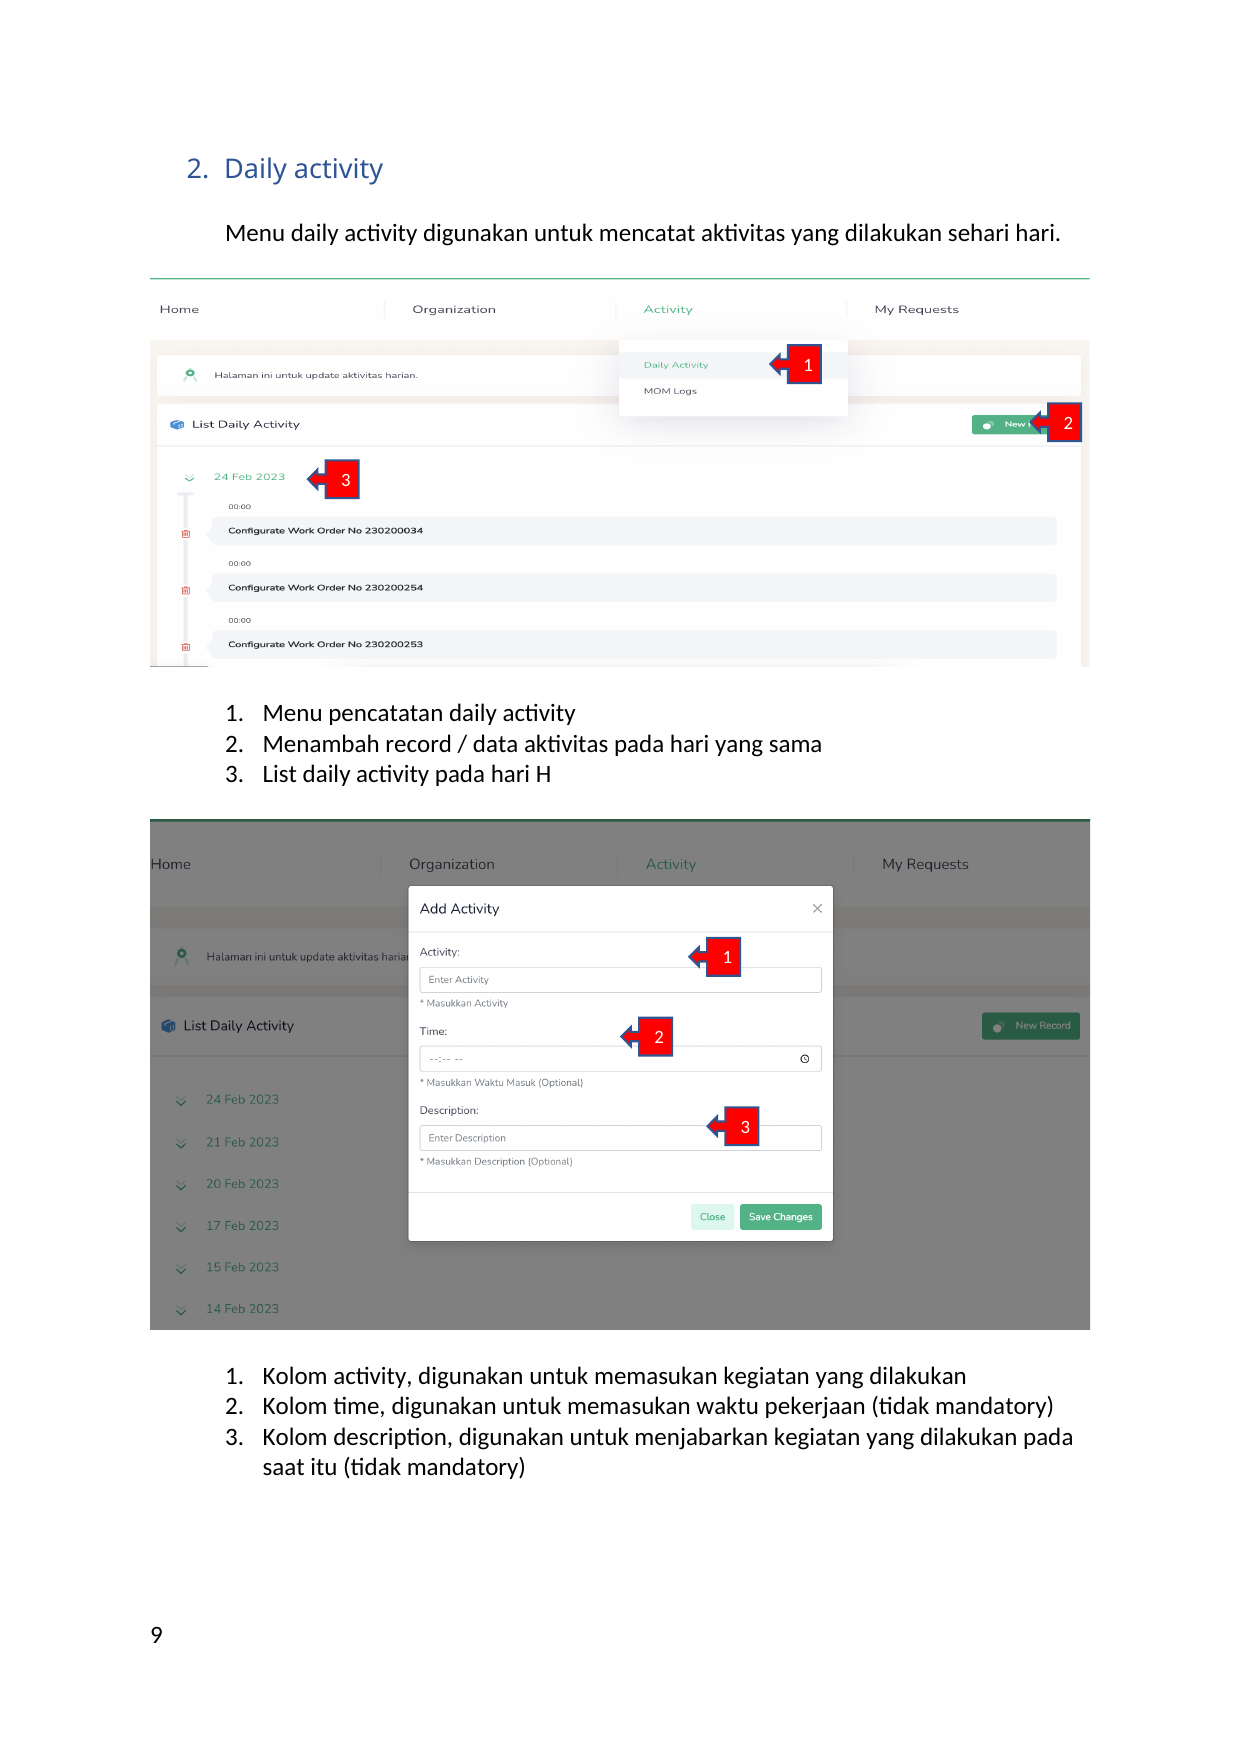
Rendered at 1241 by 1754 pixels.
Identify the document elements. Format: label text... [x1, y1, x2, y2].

list Kolom activity, digunakan untuk memasukan kegiatan yang dilakukan [225, 1360, 1090, 1391]
picture [150, 278, 1090, 667]
subtitle Daily activity [186, 150, 1090, 187]
text Menu daily activity digunakan untuk mencatat aktivitas yang dilakukan sehari hari. [225, 217, 1090, 248]
list List daily activity pada hari H [225, 758, 1090, 789]
list Kolom time, digunakan untuk memasukan waktu pekerjaan (tidak mandatory) [225, 1391, 1090, 1421]
list Kolom description, digunakan untuk menjabarkan kegiatan yang dilakukan pada saat itu (tidak mandatory) [225, 1421, 1090, 1482]
list Menambah record / data aktivitas pada hari yang sama [225, 728, 1090, 758]
picture [150, 819, 1091, 1330]
list Menu pencatatan daily activity [225, 697, 1090, 728]
